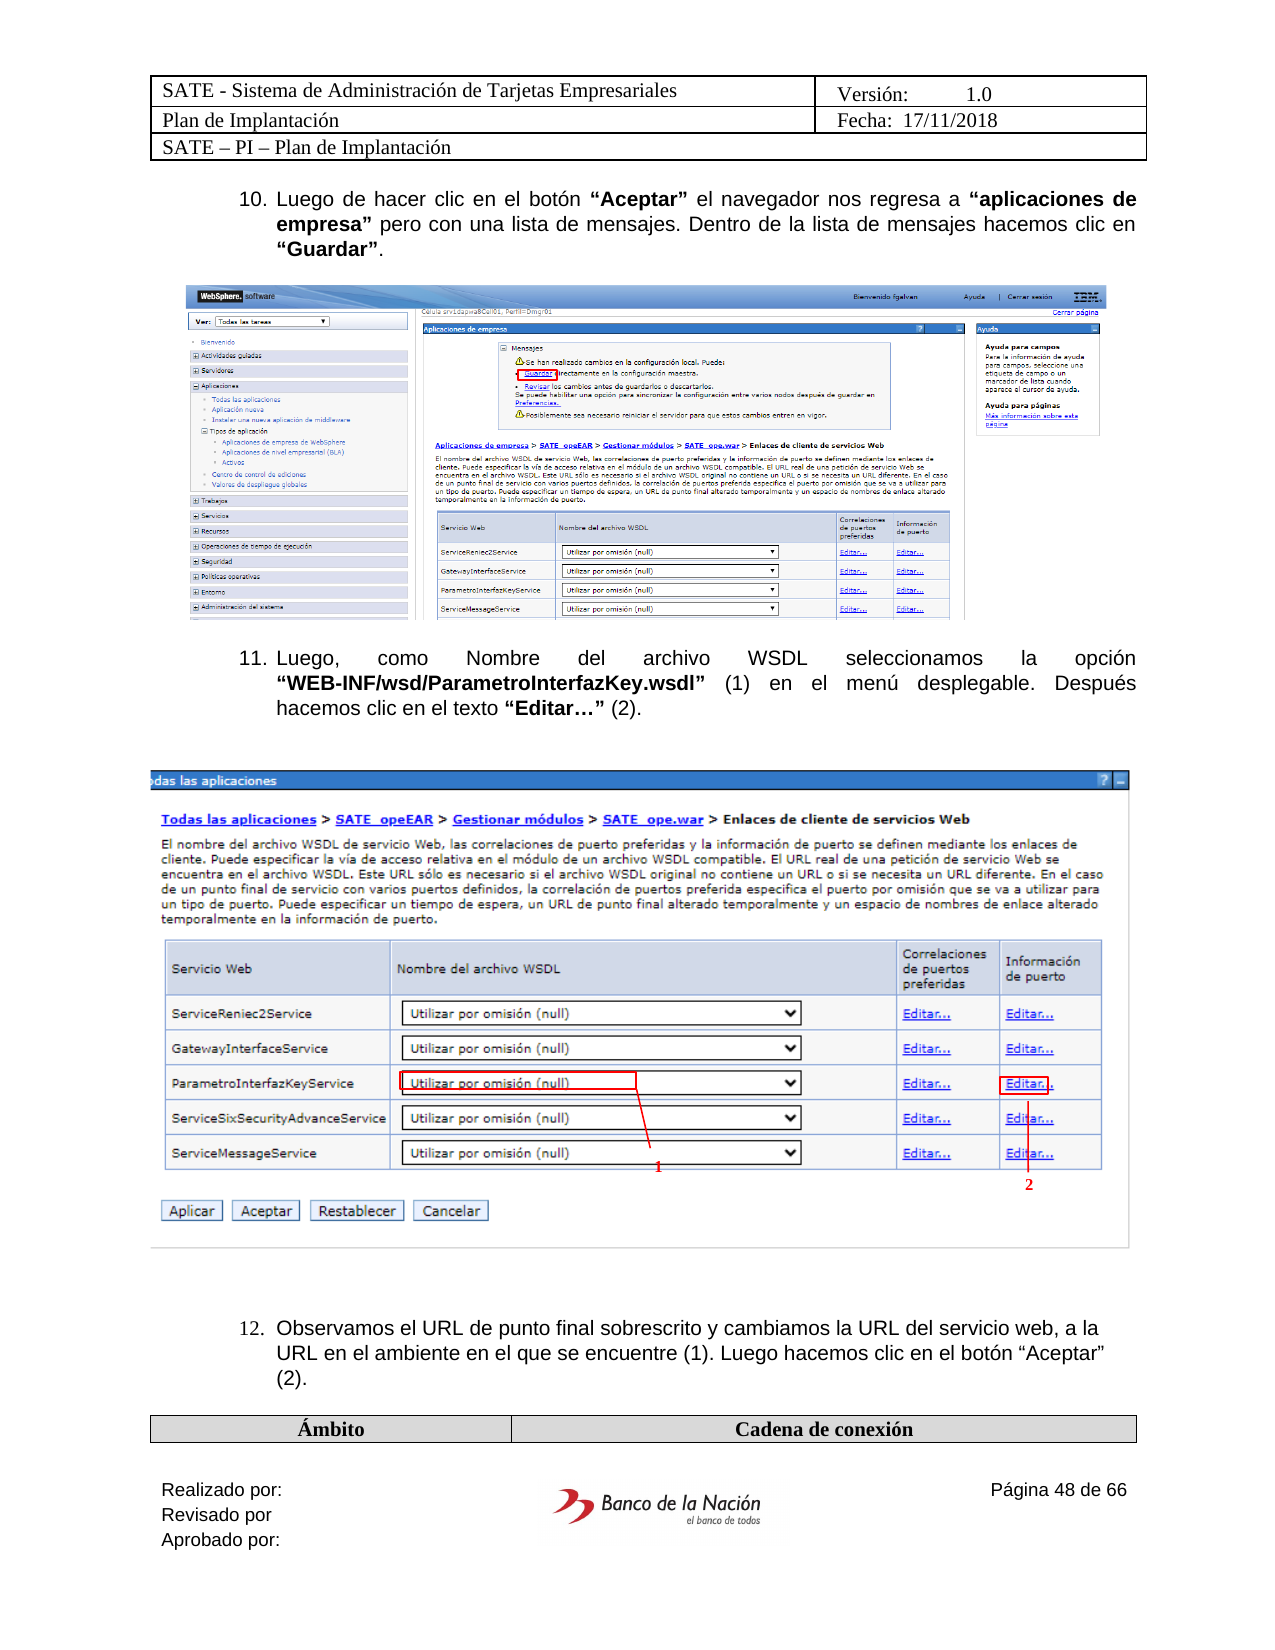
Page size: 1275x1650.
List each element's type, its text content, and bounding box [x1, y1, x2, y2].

table_header Cadena de conexión [512, 1416, 1136, 1442]
table_header Ámbito [151, 1416, 511, 1442]
list Observamos el URL de punto final sobrescrito y cambiamos la URL del servicio web, a la URL en el ambiente en el que se encuentre (1). Luego hacemos clic en el botón “Aceptar” (2). [239, 1315, 1137, 1390]
list Luego de hacer clic en el botón “Aceptar” el navegador nos regresa a “aplicaciones de empresa” pero con una lista de mensajes. Dentro de la lista de mensajes hacemos clic en “Guardar”. [239, 185, 1137, 260]
picture [536, 1479, 790, 1546]
picture [185, 285, 1107, 620]
list Luego, como Nombre del archivo WSDL seleccionamos la opción “WEB-INF/wsd/ParametroInterfazKey.wsdl” (1) en el menú desplegable. Después hacemos clic en el texto “Editar…” (2). [239, 645, 1137, 720]
picture [150, 769, 1137, 1266]
